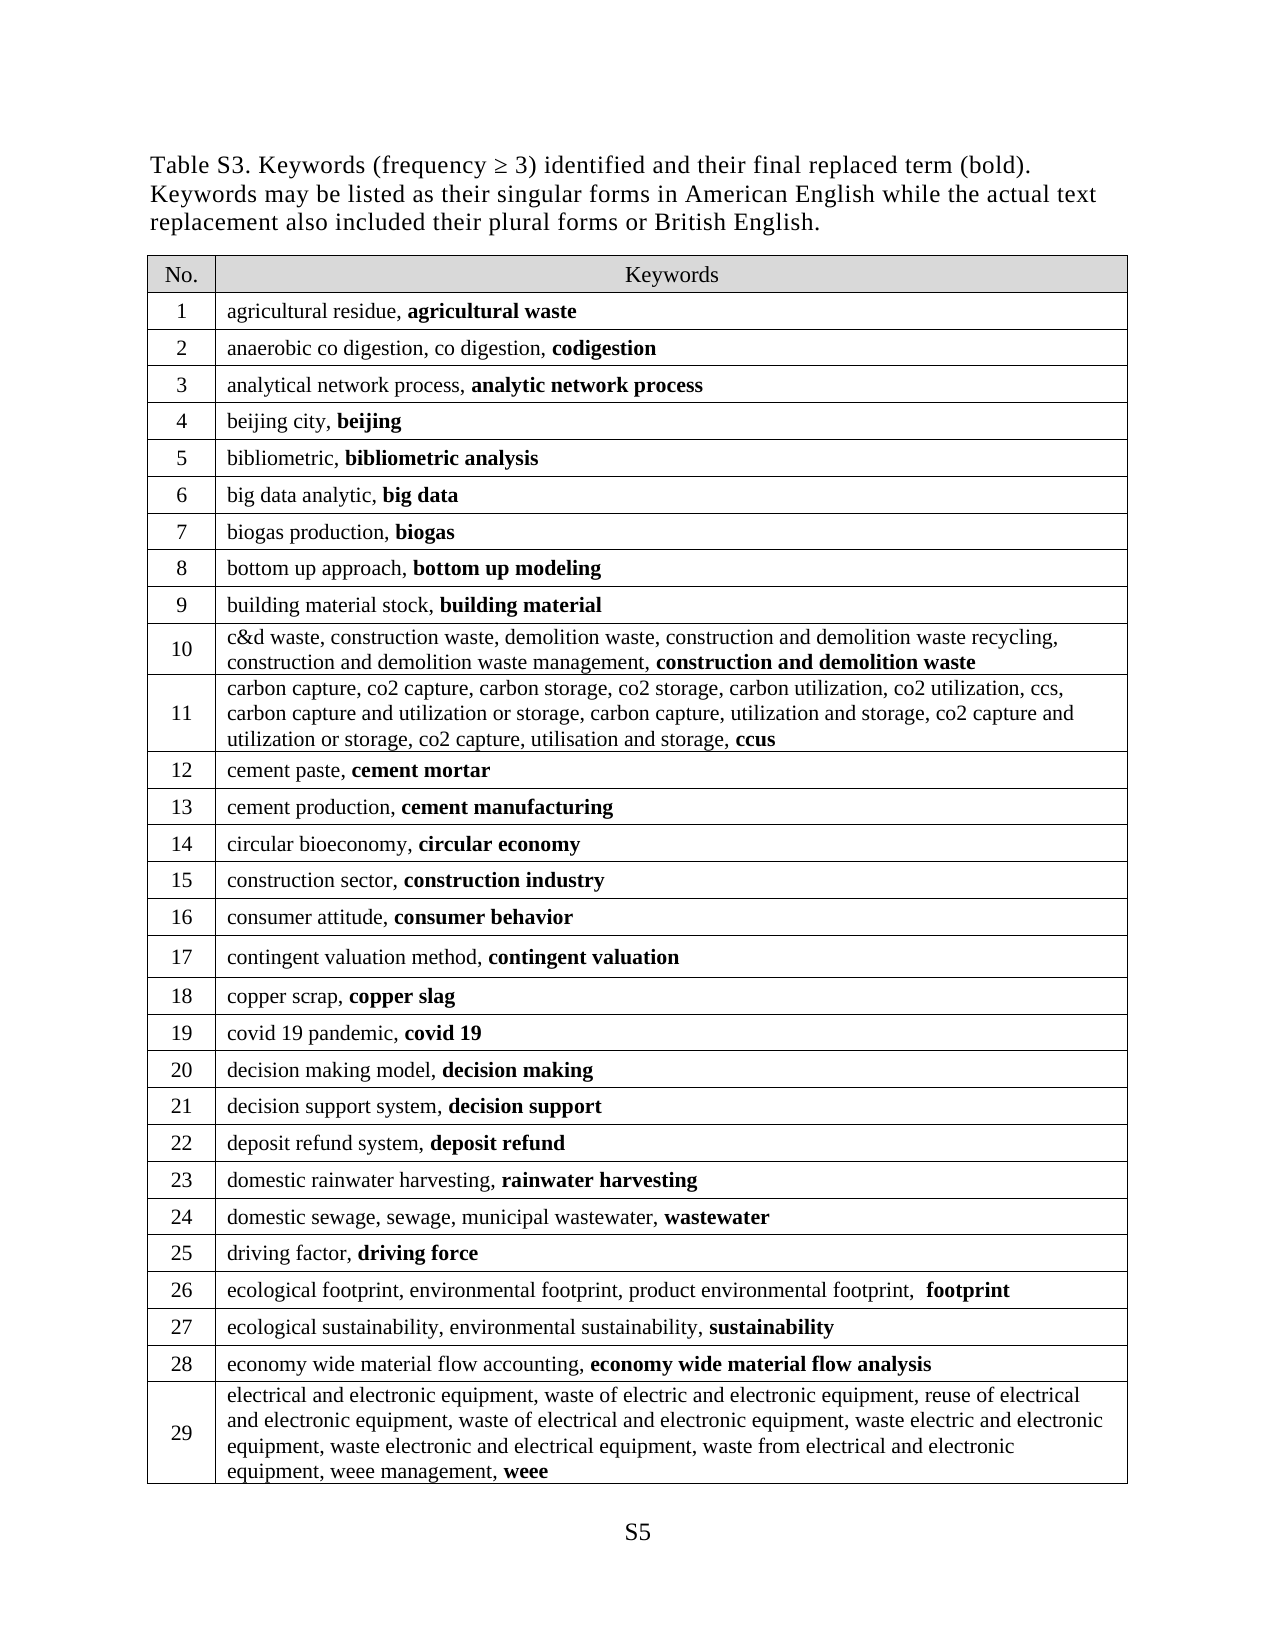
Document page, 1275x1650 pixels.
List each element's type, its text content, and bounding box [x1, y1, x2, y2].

table_cell agricultural residue, agricultural waste [216, 293, 1127, 328]
table_cell decision making model, decision making [216, 1051, 1127, 1087]
table_cell 29 [148, 1382, 215, 1483]
table_cell 27 [148, 1309, 215, 1344]
table_cell electrical and electronic equipment, waste of electric and electronic equipment, reuse of electrical and electronic equipment, waste of electrical and electronic equipment, waste electric and electronic equipment, waste electronic and electrical equipment, waste from electrical and electronic equipment, weee management, weee [216, 1382, 1127, 1483]
table_cell cement production, cement manufacturing [216, 789, 1127, 824]
table_cell building material stock, building material [216, 587, 1127, 623]
table_cell driving factor, driving force [216, 1235, 1127, 1271]
text Table S3. Keywords (frequency ≥ 3) identified and their final replaced term (bold). Keywords may be listed as their singular forms in American English while the actual text replacement also included their plural forms or British English. [150, 150, 1125, 236]
table_cell big data analytic, big data [216, 477, 1127, 512]
table_cell c&d waste, construction waste, demolition waste, construction and demolition waste recycling, construction and demolition waste management, construction and demolition waste [216, 624, 1127, 674]
table_cell decision support system, decision support [216, 1088, 1127, 1124]
table_cell 12 [148, 752, 215, 788]
table_cell ecological sustainability, environmental sustainability, sustainability [216, 1309, 1127, 1344]
table_cell 17 [148, 936, 215, 977]
table_cell 15 [148, 862, 215, 898]
table_cell 2 [148, 330, 215, 365]
table_cell 13 [148, 789, 215, 824]
table_cell cement paste, cement mortar [216, 752, 1127, 788]
table_cell 16 [148, 899, 215, 935]
table_cell anaerobic co digestion, co digestion, codigestion [216, 330, 1127, 365]
table_cell domestic sewage, sewage, municipal wastewater, wastewater [216, 1199, 1127, 1234]
table_cell copper scrap, copper slag [216, 978, 1127, 1013]
table_header No. [148, 256, 215, 292]
table_cell 24 [148, 1199, 215, 1234]
table_cell covid 19 pandemic, covid 19 [216, 1015, 1127, 1050]
table_cell 5 [148, 440, 215, 476]
table_header Keywords [216, 256, 1127, 292]
table_cell 26 [148, 1272, 215, 1308]
table_cell carbon capture, co2 capture, carbon storage, co2 storage, carbon utilization, co2 utilization, ccs, carbon capture and utilization or storage, carbon capture, utilization and storage, co2 capture and utilization or storage, co2 capture, utilisation and storage, ccus [216, 675, 1127, 751]
table_cell 23 [148, 1162, 215, 1197]
table_cell 22 [148, 1125, 215, 1161]
table_cell 1 [148, 293, 215, 328]
table_cell 8 [148, 550, 215, 586]
table_cell 7 [148, 514, 215, 549]
table_cell bibliometric, bibliometric analysis [216, 440, 1127, 476]
table_cell 21 [148, 1088, 215, 1124]
table_cell biogas production, biogas [216, 514, 1127, 549]
table_cell beijing city, beijing [216, 403, 1127, 439]
table_cell ecological footprint, environmental footprint, product environmental footprint, footprint [216, 1272, 1127, 1308]
table_cell 9 [148, 587, 215, 623]
table_cell economy wide material flow accounting, economy wide material flow analysis [216, 1346, 1127, 1381]
table_cell 14 [148, 825, 215, 861]
table_cell 10 [148, 624, 215, 674]
table_cell domestic rainwater harvesting, rainwater harvesting [216, 1162, 1127, 1197]
table_cell 25 [148, 1235, 215, 1271]
table_cell 28 [148, 1346, 215, 1381]
table_cell analytical network process, analytic network process [216, 366, 1127, 402]
table_cell construction sector, construction industry [216, 862, 1127, 898]
table_cell 6 [148, 477, 215, 512]
table_cell contingent valuation method, contingent valuation [216, 936, 1127, 977]
table_cell bottom up approach, bottom up modeling [216, 550, 1127, 586]
table_cell 18 [148, 978, 215, 1013]
table_cell deposit refund system, deposit refund [216, 1125, 1127, 1161]
table_cell consumer attitude, consumer behavior [216, 899, 1127, 935]
table_cell 3 [148, 366, 215, 402]
table_cell 11 [148, 675, 215, 751]
table_cell 20 [148, 1051, 215, 1087]
table_cell 4 [148, 403, 215, 439]
table_cell 19 [148, 1015, 215, 1050]
table_cell circular bioeconomy, circular economy [216, 825, 1127, 861]
